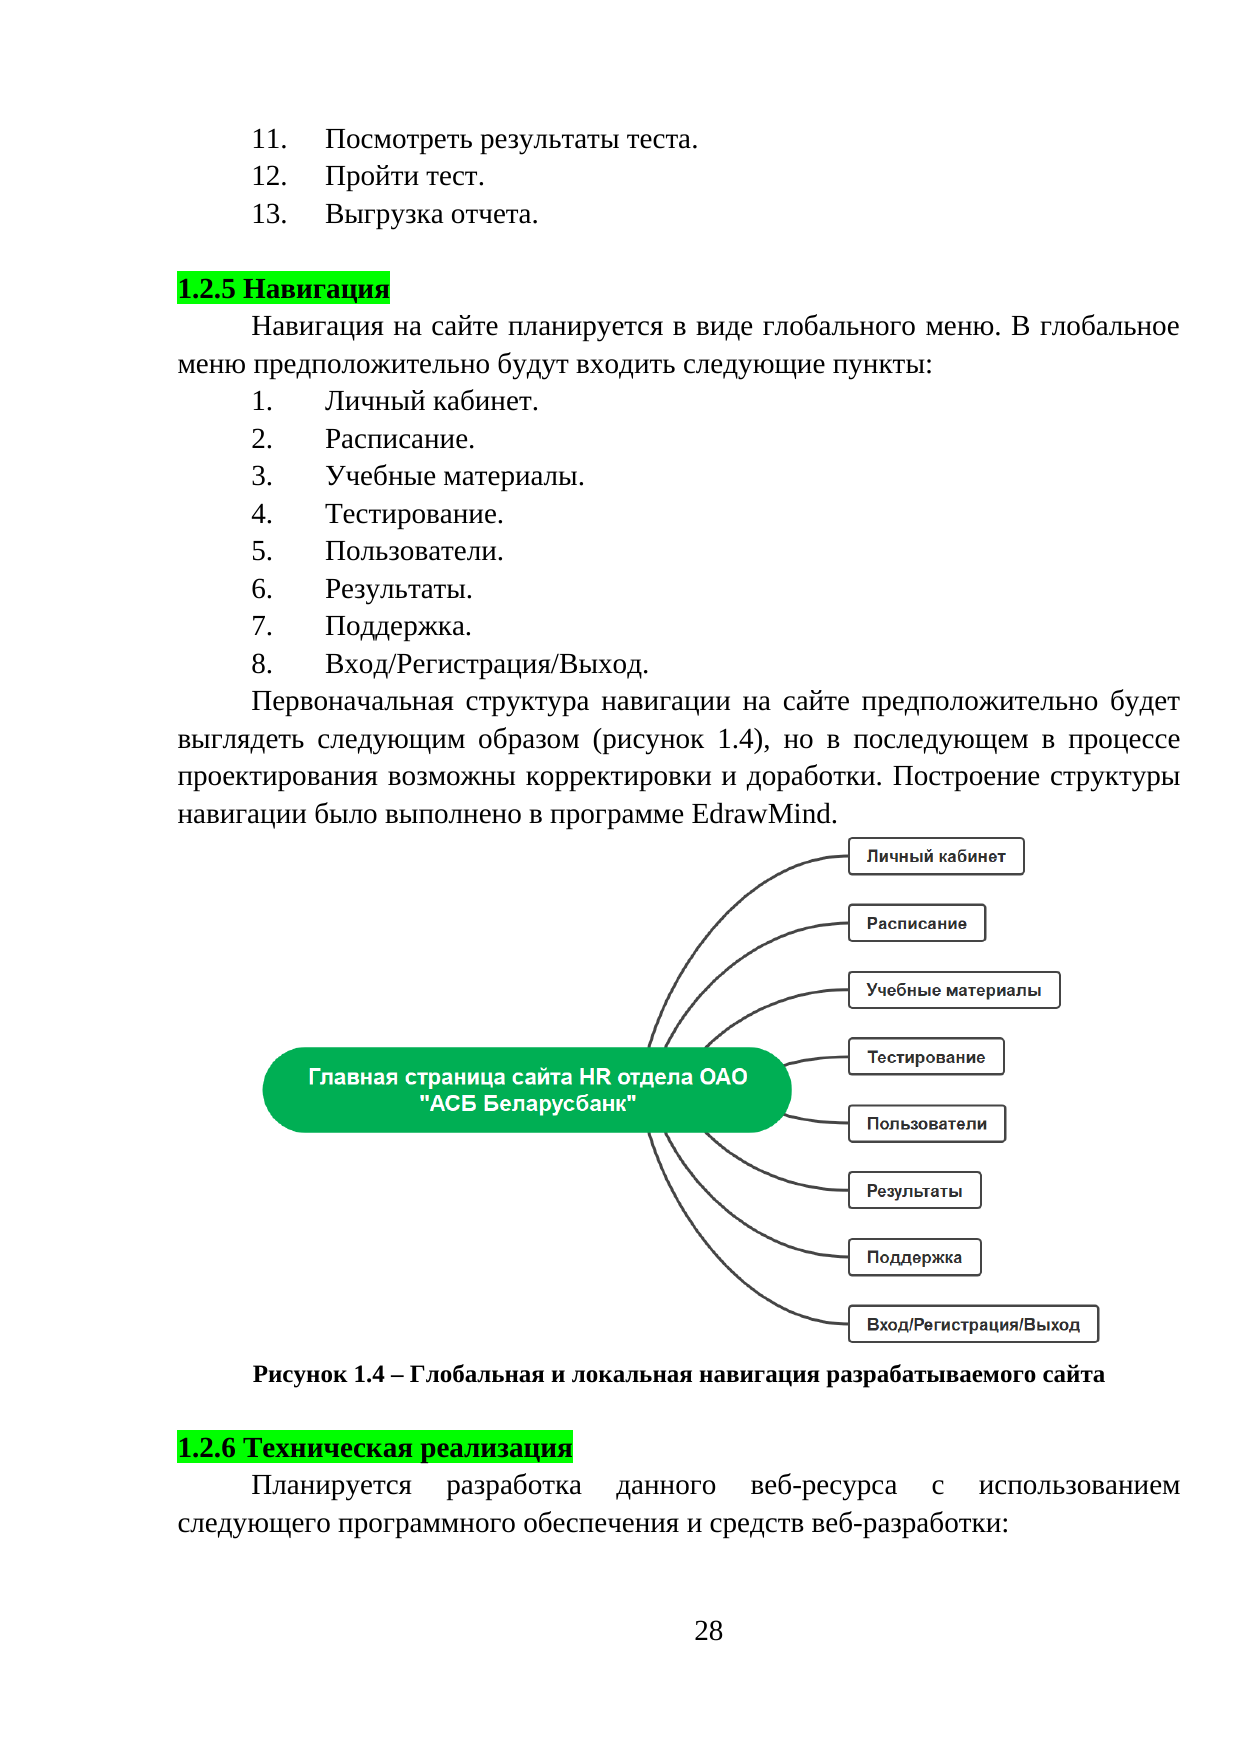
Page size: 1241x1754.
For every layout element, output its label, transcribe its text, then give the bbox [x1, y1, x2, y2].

text Посмотреть результаты теста. [177, 118, 1181, 156]
text Планируется разработка данного веб-ресурса с использованием следующего программного обеспечения и средств веб-разработки: [177, 1464, 1181, 1539]
list Поддержка. [177, 606, 1181, 643]
list Пользователи. [177, 531, 1181, 568]
list Личный кабинет. [177, 381, 1181, 418]
text Выгрузка отчета. [177, 193, 1181, 231]
text Пройти тест. [177, 156, 1181, 193]
text 1.2.5 Навигация [177, 268, 1181, 306]
picture [256, 830, 1102, 1347]
list Расписание. [177, 418, 1181, 456]
text Навигация на сайте планируется в виде глобального меню. В глобальное меню предположительно будут входить следующие пункты: [177, 306, 1181, 381]
list Тестирование. [177, 493, 1181, 531]
list Вход/Регистрация/Выход. [177, 643, 1181, 681]
text Первоначальная структура навигации на сайте предположительно будет выглядеть следующим образом (рисунок 1.4), но в последующем в процессе проектирования возможны корректировки и доработки. Построение структуры навигации было выполнено в программе EdrawMind. [177, 681, 1181, 831]
list Учебные материалы. [177, 456, 1181, 493]
list Результаты. [177, 568, 1181, 606]
text 1.2.6 Техническая реализация [177, 1427, 1181, 1464]
text Рисунок 1.4 – Глобальная и локальная навигация разрабатываемого сайта [177, 1352, 1181, 1389]
